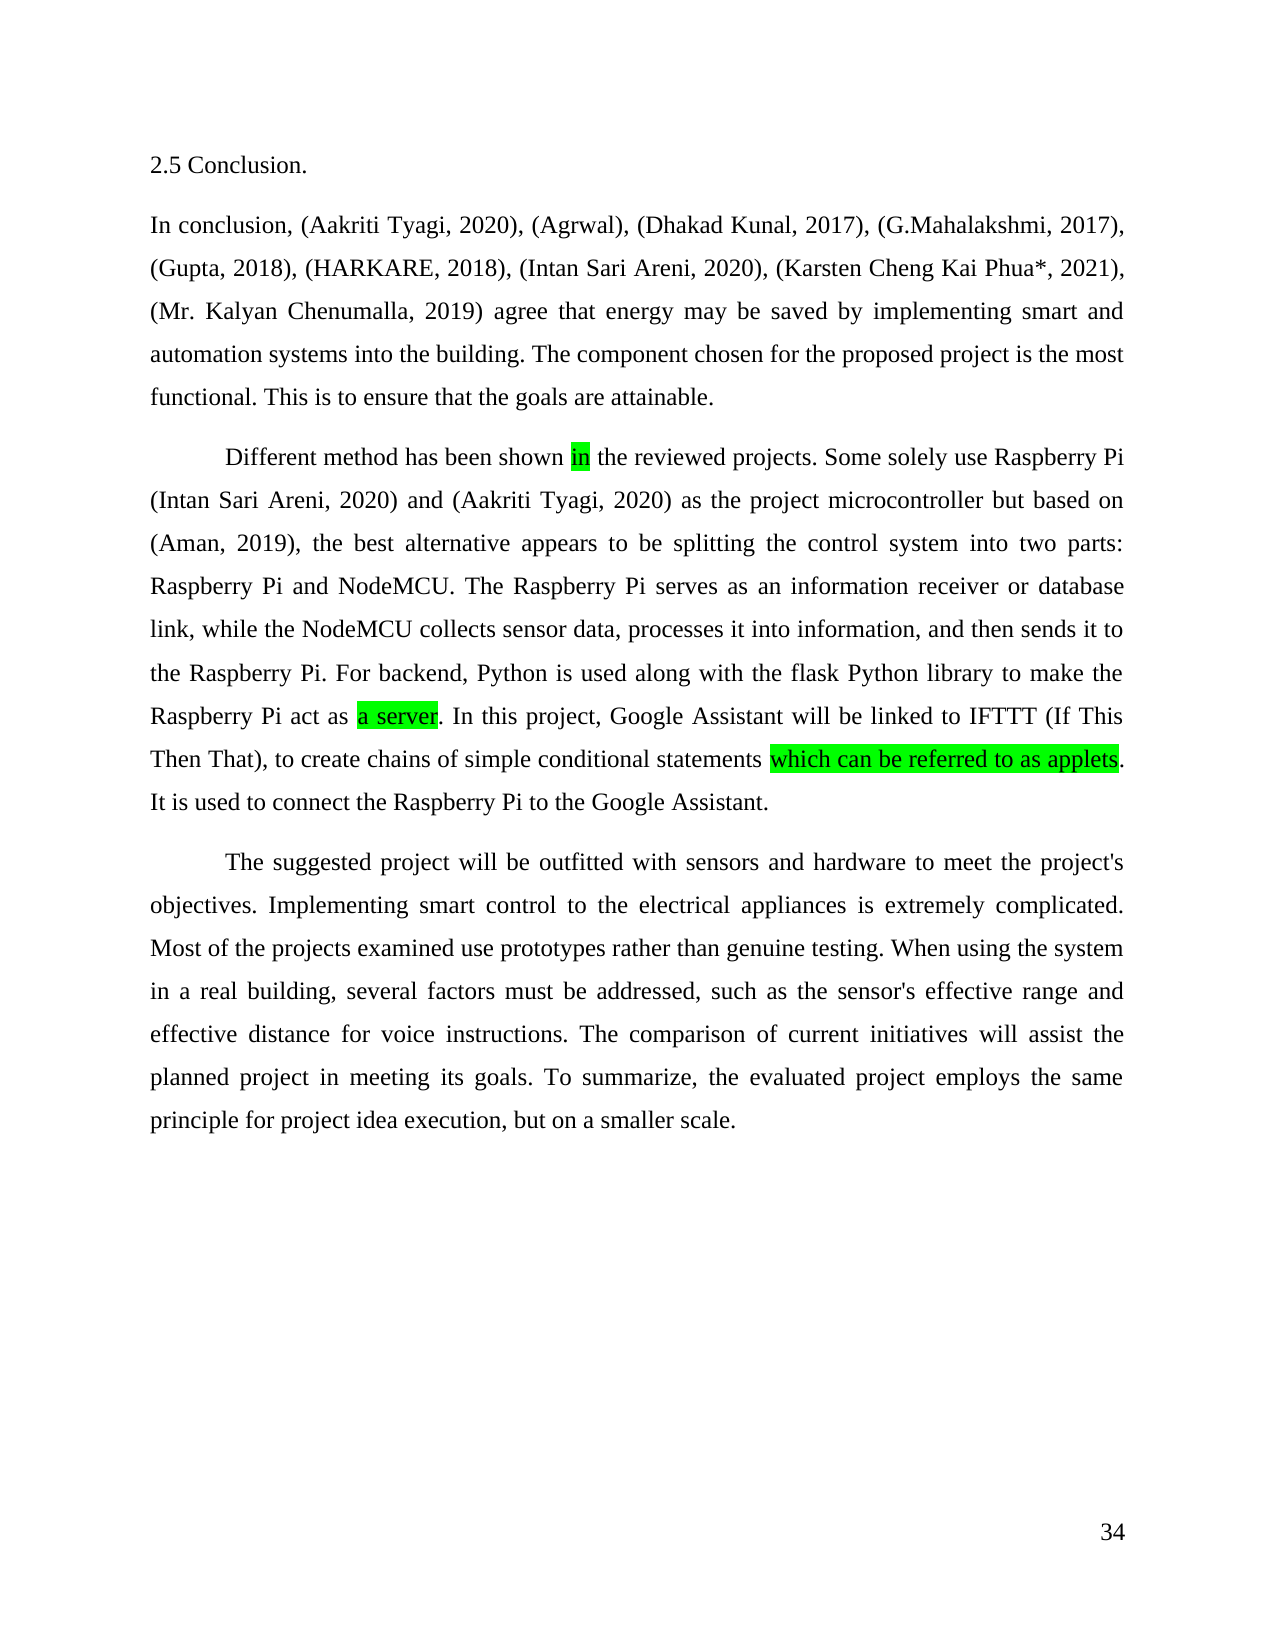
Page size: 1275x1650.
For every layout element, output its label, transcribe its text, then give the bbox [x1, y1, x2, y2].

text Different method has been shown in the reviewed projects. Some solely use Raspberry Pi and as the project microcontroller but based on , the best alternative appears to be splitting the control system into two parts: Raspberry Pi and NodeMCU. The Raspberry Pi serves as an information receiver or database link, while the NodeMCU collects sensor data, processes it into information, and then sends it to the Raspberry Pi. For backend, Python is used along with the flask Python library to make the Raspberry Pi act as a server. In this project, Google Assistant will be linked to IFTTT (If This Then That), to create chains of simple conditional statements which can be referred to as applets. It is used to connect the Raspberry Pi to the Google Assistant. [150, 442, 1125, 816]
text 2.5 Conclusion. [150, 150, 1125, 179]
text In conclusion, , , , , , , , , agree that energy may be saved by implementing smart and automation systems into the building. The component chosen for the proposed project is the most functional. This is to ensure that the goals are attainable. [150, 210, 1125, 411]
text The suggested project will be outfitted with sensors and hardware to meet the project's objectives. Implementing smart control to the electrical appliances is extremely complicated. Most of the projects examined use prototypes rather than genuine testing. When using the system in a real building, several factors must be addressed, such as the sensor's effective range and effective distance for voice instructions. The comparison of current initiatives will assist the planned project in meeting its goals. To summarize, the evaluated project employs the same principle for project idea execution, but on a smaller scale. [150, 847, 1125, 1134]
